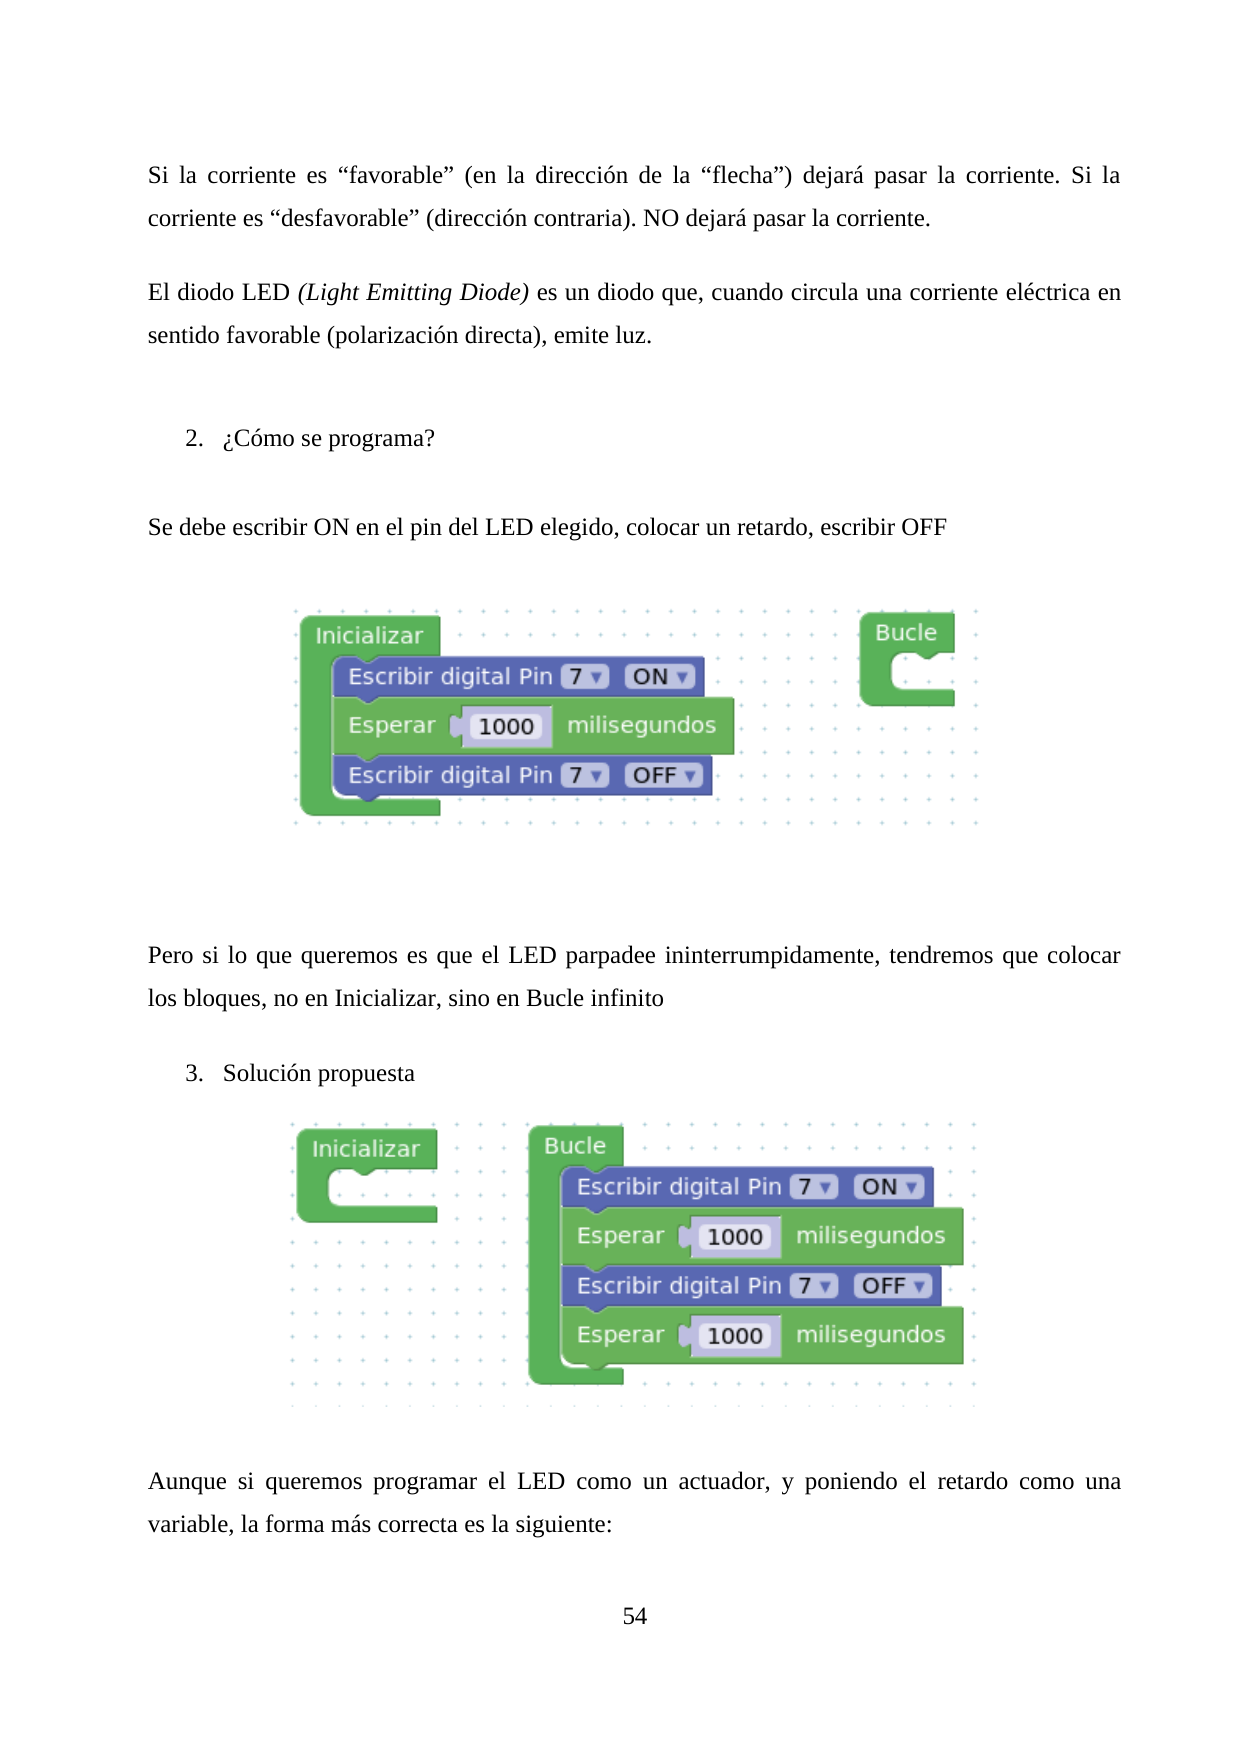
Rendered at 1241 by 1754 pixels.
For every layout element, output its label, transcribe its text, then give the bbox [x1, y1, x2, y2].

text Se debe escribir ON en el pin del LED elegido, colocar un retardo, escribir OFF [148, 512, 1122, 541]
text Pero si lo que queremos es que el LED parpadee ininterrumpidamente, tendremos que colocar los bloques, no en Inicializar, sino en Bucle infinito [148, 940, 1122, 1012]
text Aunque si queremos programar el LED como un actuador, y poniendo el retardo como una variable, la forma más correcta es la siguiente: [148, 1466, 1122, 1538]
text El diodo LED (Light Emitting Diode) es un diodo que, cuando circula una corriente eléctrica en sentido favorable (polarización directa), emite luz. [148, 277, 1122, 349]
list Solución propuesta [185, 1058, 1122, 1086]
picture [286, 603, 991, 835]
picture [281, 1114, 988, 1407]
text Si la corriente es “favorable” (en la dirección de la “flecha”) dejará pasar la corriente. Si la corriente es “desfavorable” (dirección contraria). NO dejará pasar la corriente. [148, 160, 1122, 232]
list ¿Cómo se programa? [185, 423, 1122, 452]
